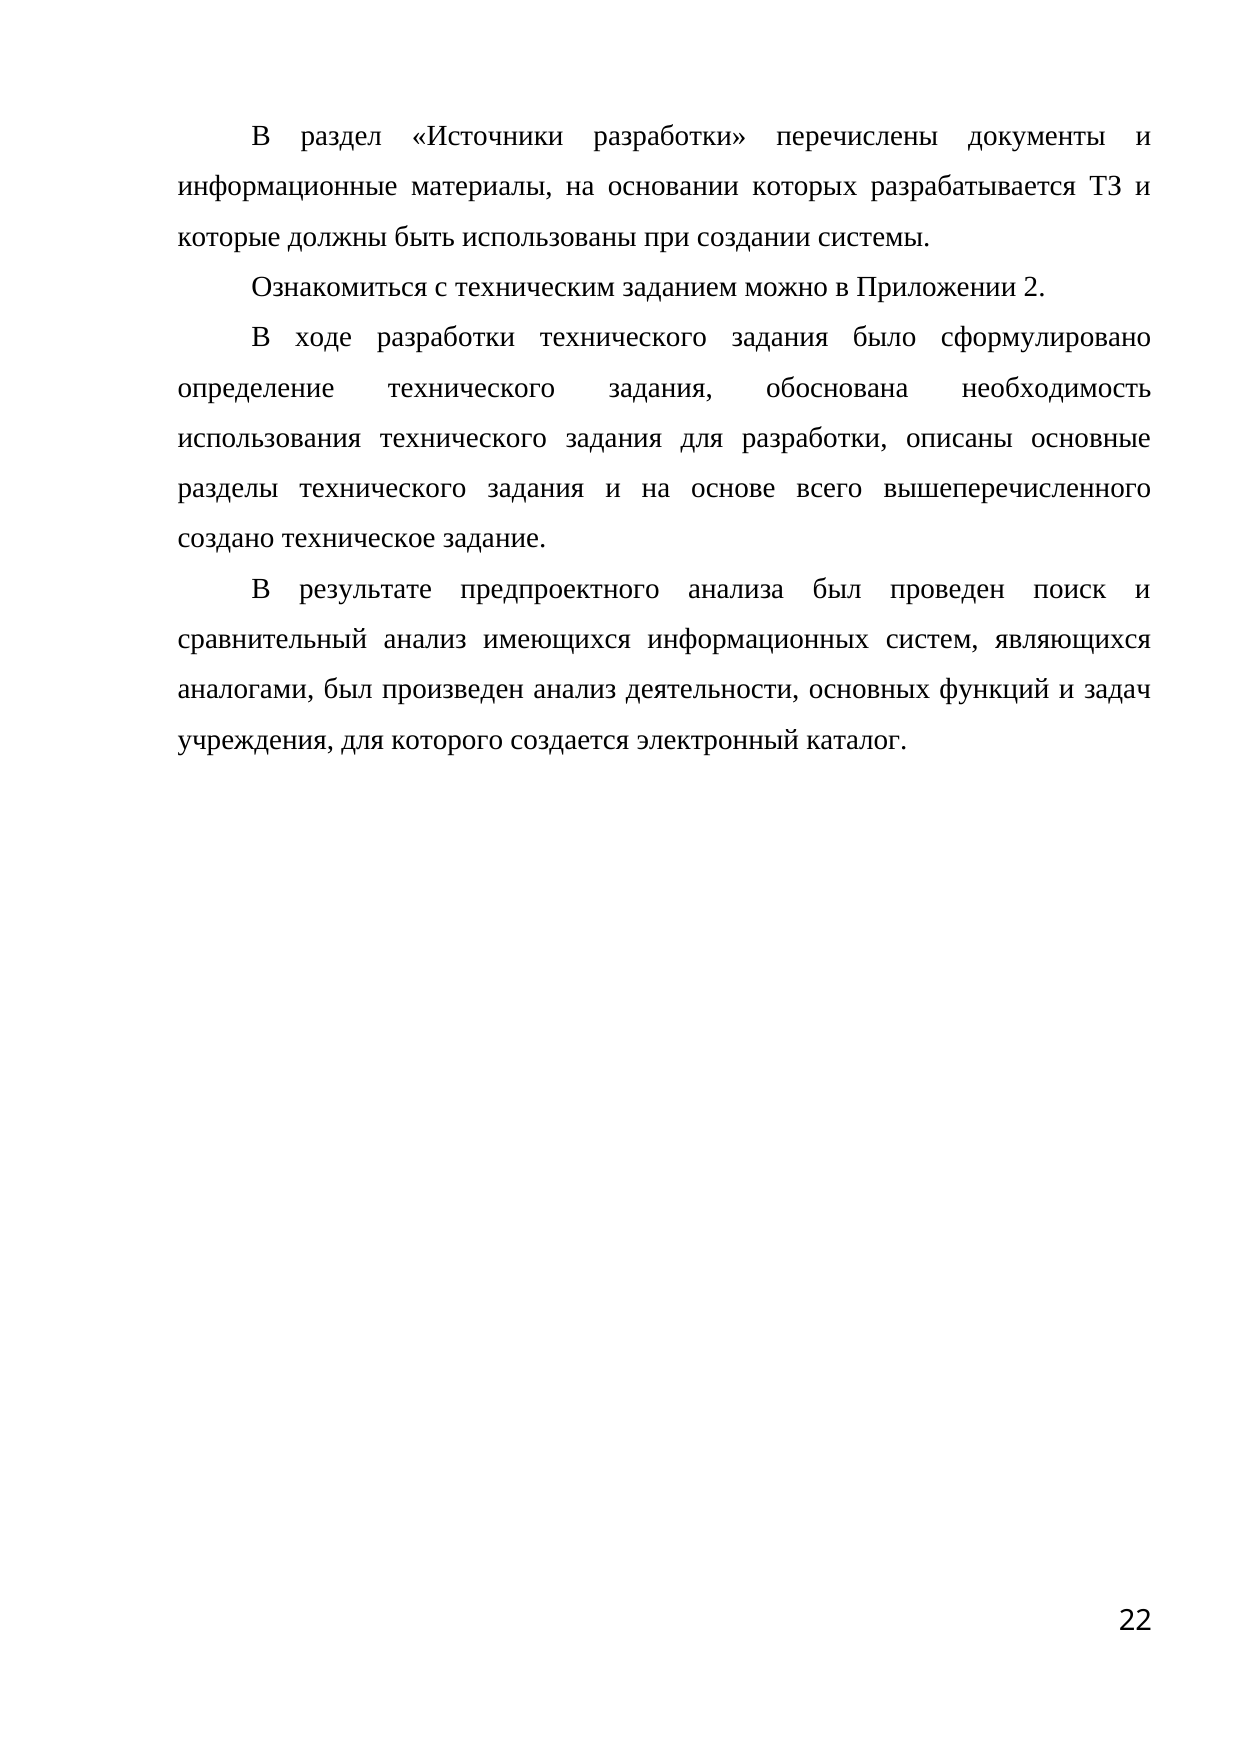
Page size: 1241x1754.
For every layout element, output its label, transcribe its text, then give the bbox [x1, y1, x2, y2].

text В результате предпроектного анализа был проведен поиск и сравнительный анализ имеющихся информационных систем, являющихся аналогами, был произведен анализ деятельности, основных функций и задач учреждения, для которого создается электронный каталог. [177, 571, 1152, 755]
text Ознакомиться с техническим заданием можно в Приложении 2. [177, 269, 1152, 303]
text В раздел «Источники разработки» перечислены документы и информационные материалы, на основании которых разрабатывается ТЗ и которые должны быть использованы при создании системы. [177, 118, 1152, 252]
text В ходе разработки технического задания было сформулировано определение технического задания, обоснована необходимость использования технического задания для разработки, описаны основные разделы технического задания и на основе всего вышеперечисленного создано техническое задание. [177, 319, 1152, 554]
